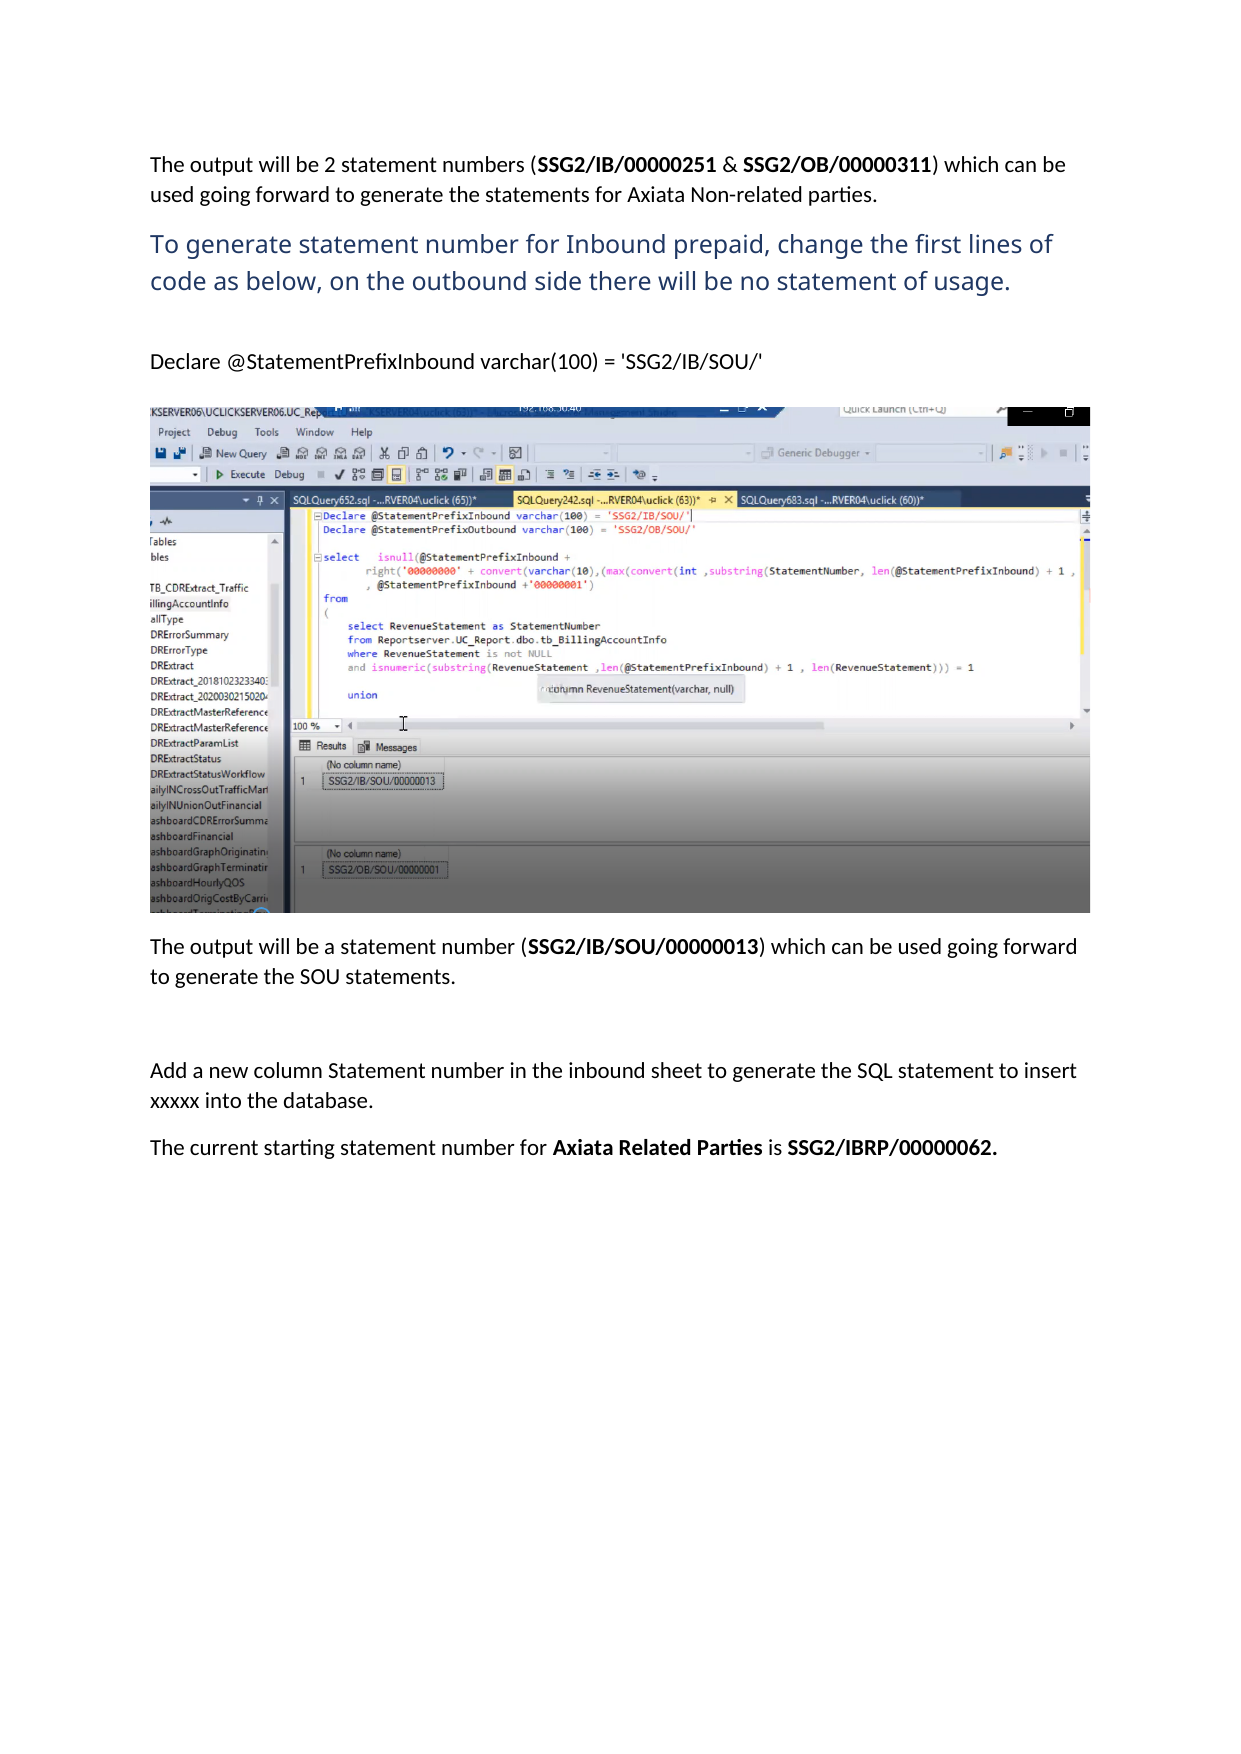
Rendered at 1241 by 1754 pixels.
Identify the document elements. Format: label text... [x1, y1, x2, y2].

text Declare @StatementPrefixInbound varchar(100) = 'SSG2/IB/SOU/' [150, 347, 1090, 376]
text The current starting statement number for Axiata Related Parties is SSG2/IBRP/00000062. [150, 1133, 1090, 1161]
text The output will be a statement number (SSG2/IB/SOU/00000013) which can be used going forward to generate the SOU statements. [150, 932, 1090, 990]
picture [150, 407, 1091, 913]
subtitle To generate statement number for Inbound prepaid, change the first lines of code as below, on the outbound side there will be no statement of usage. [150, 227, 1090, 298]
text Add a new column Statement number in the inbound sheet to generate the SQL statement to insert xxxxx into the database. [150, 1056, 1090, 1114]
text The output will be 2 statement numbers (SSG2/IB/00000251 & SSG2/OB/00000311) which can be used going forward to generate the statements for Axiata Non-related parties. [150, 150, 1090, 208]
